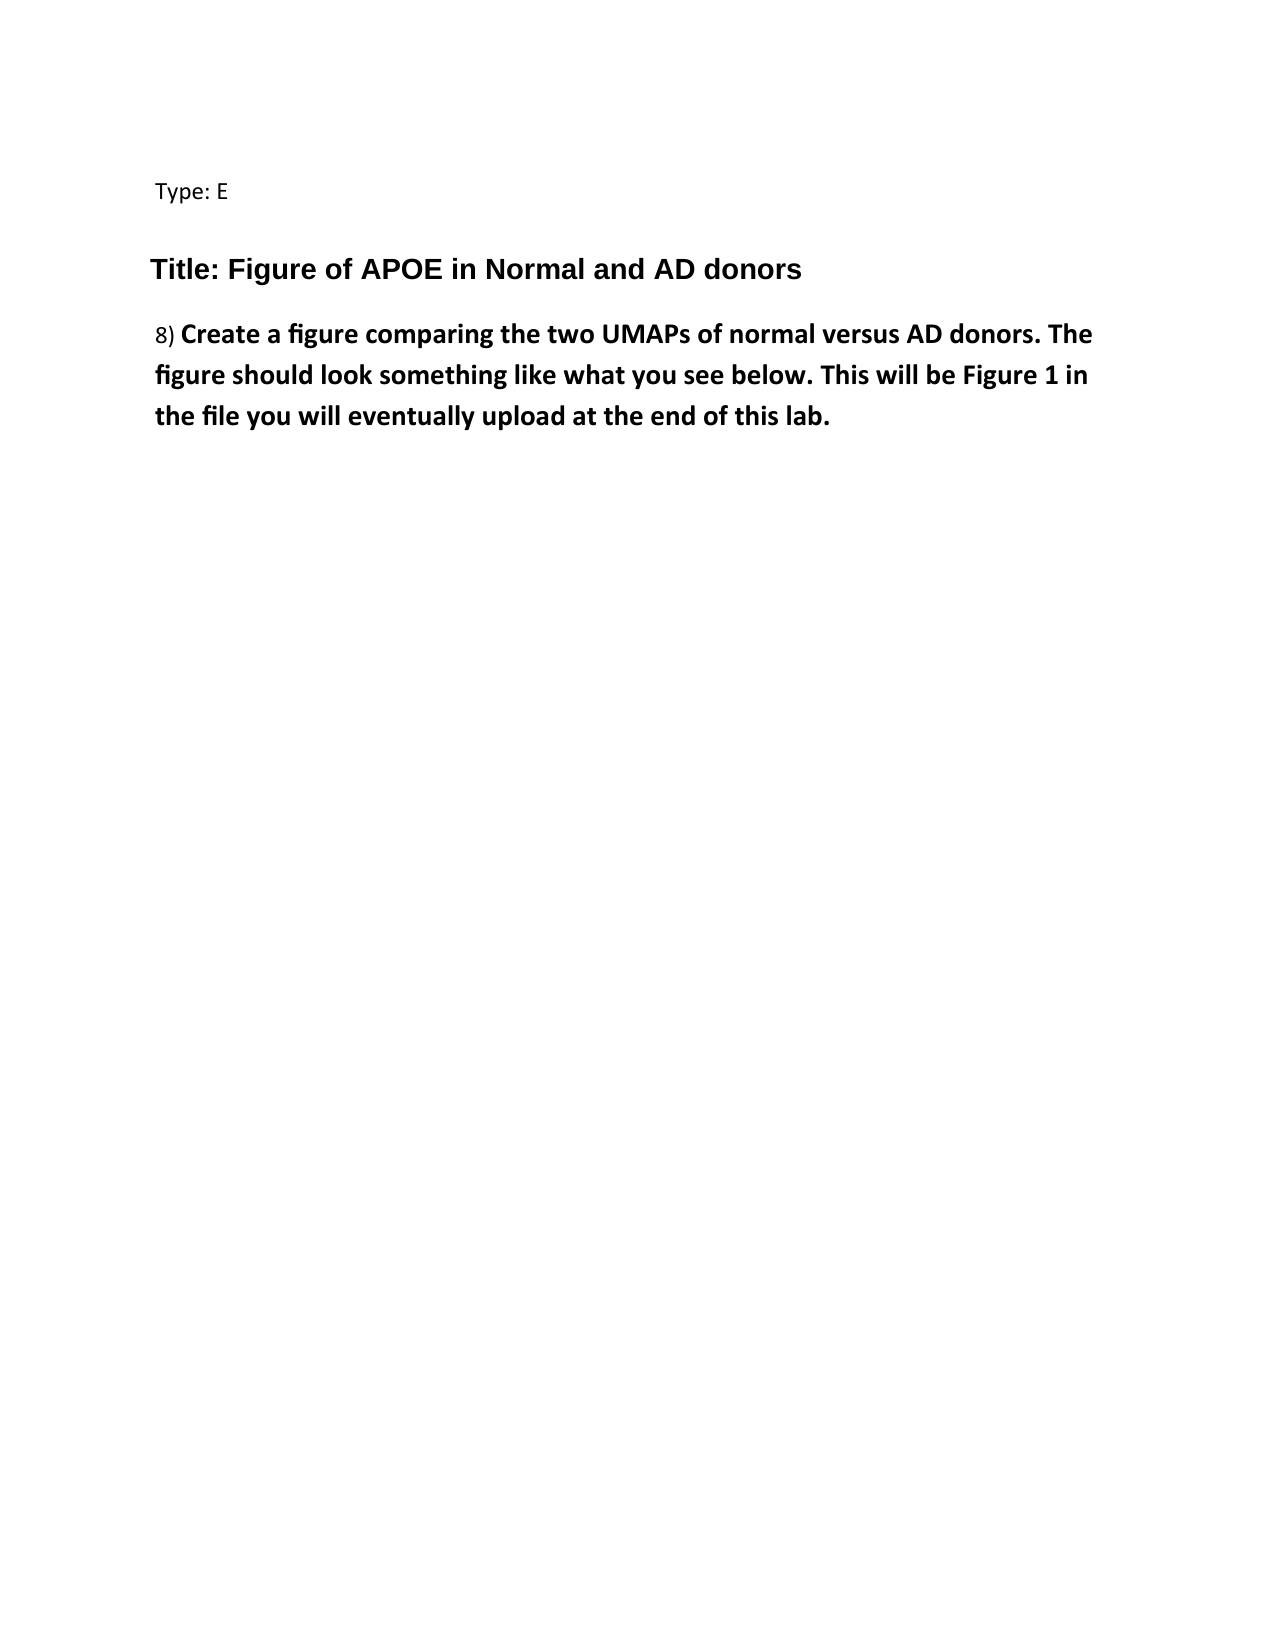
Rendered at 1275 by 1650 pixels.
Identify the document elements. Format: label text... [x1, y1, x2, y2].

text 8) Create a figure comparing the two UMAPs of normal versus AD donors. The figure should look something like what you see below. This will be Figure 1 in the file you will eventually upload at the end of this lab. [155, 315, 1125, 433]
subtitle Title: Figure of APOE in Normal and AD donors [150, 252, 1125, 285]
text Type: E [155, 175, 1125, 206]
